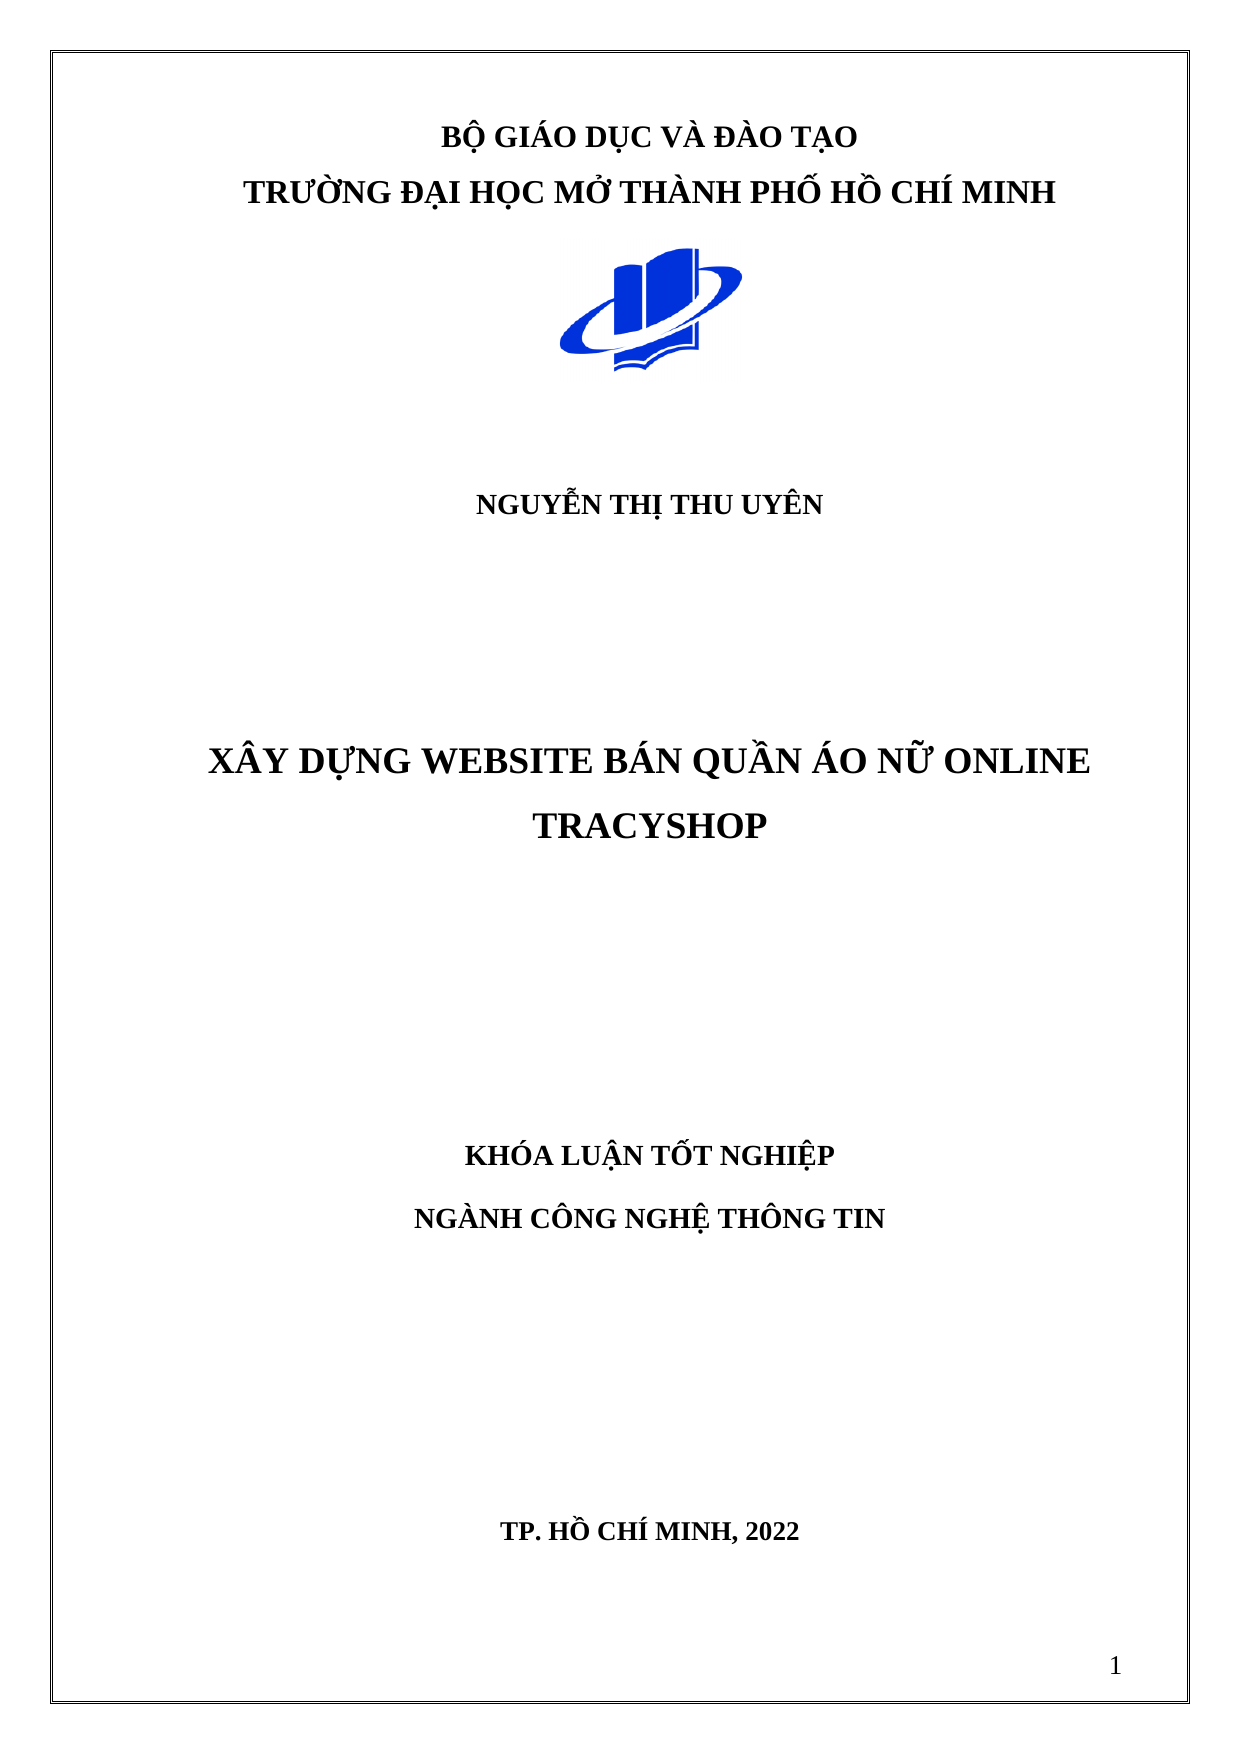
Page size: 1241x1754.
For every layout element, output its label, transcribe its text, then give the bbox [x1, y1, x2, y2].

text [177, 1515, 1122, 1546]
text TRƯỜNG ĐẠI HỌC MỞ THÀNH PHỐ HỒ CHÍ MINH [177, 172, 1122, 210]
text KHÓA LUẬN TỐT NGHIỆP [177, 1138, 1122, 1172]
text XÂY DỰNG WEBSITE BÁN QUẦN ÁO NỮ ONLINE TRACYSHOP [177, 739, 1122, 847]
text NGÀNH CÔNG NGHỆ THÔNG TIN [177, 1201, 1122, 1234]
text NGUYỄN THỊ THU UYÊN [177, 487, 1122, 521]
text BỘ GIÁO DỤC VÀ ĐÀO TẠO [177, 118, 1122, 154]
picture [517, 212, 780, 394]
